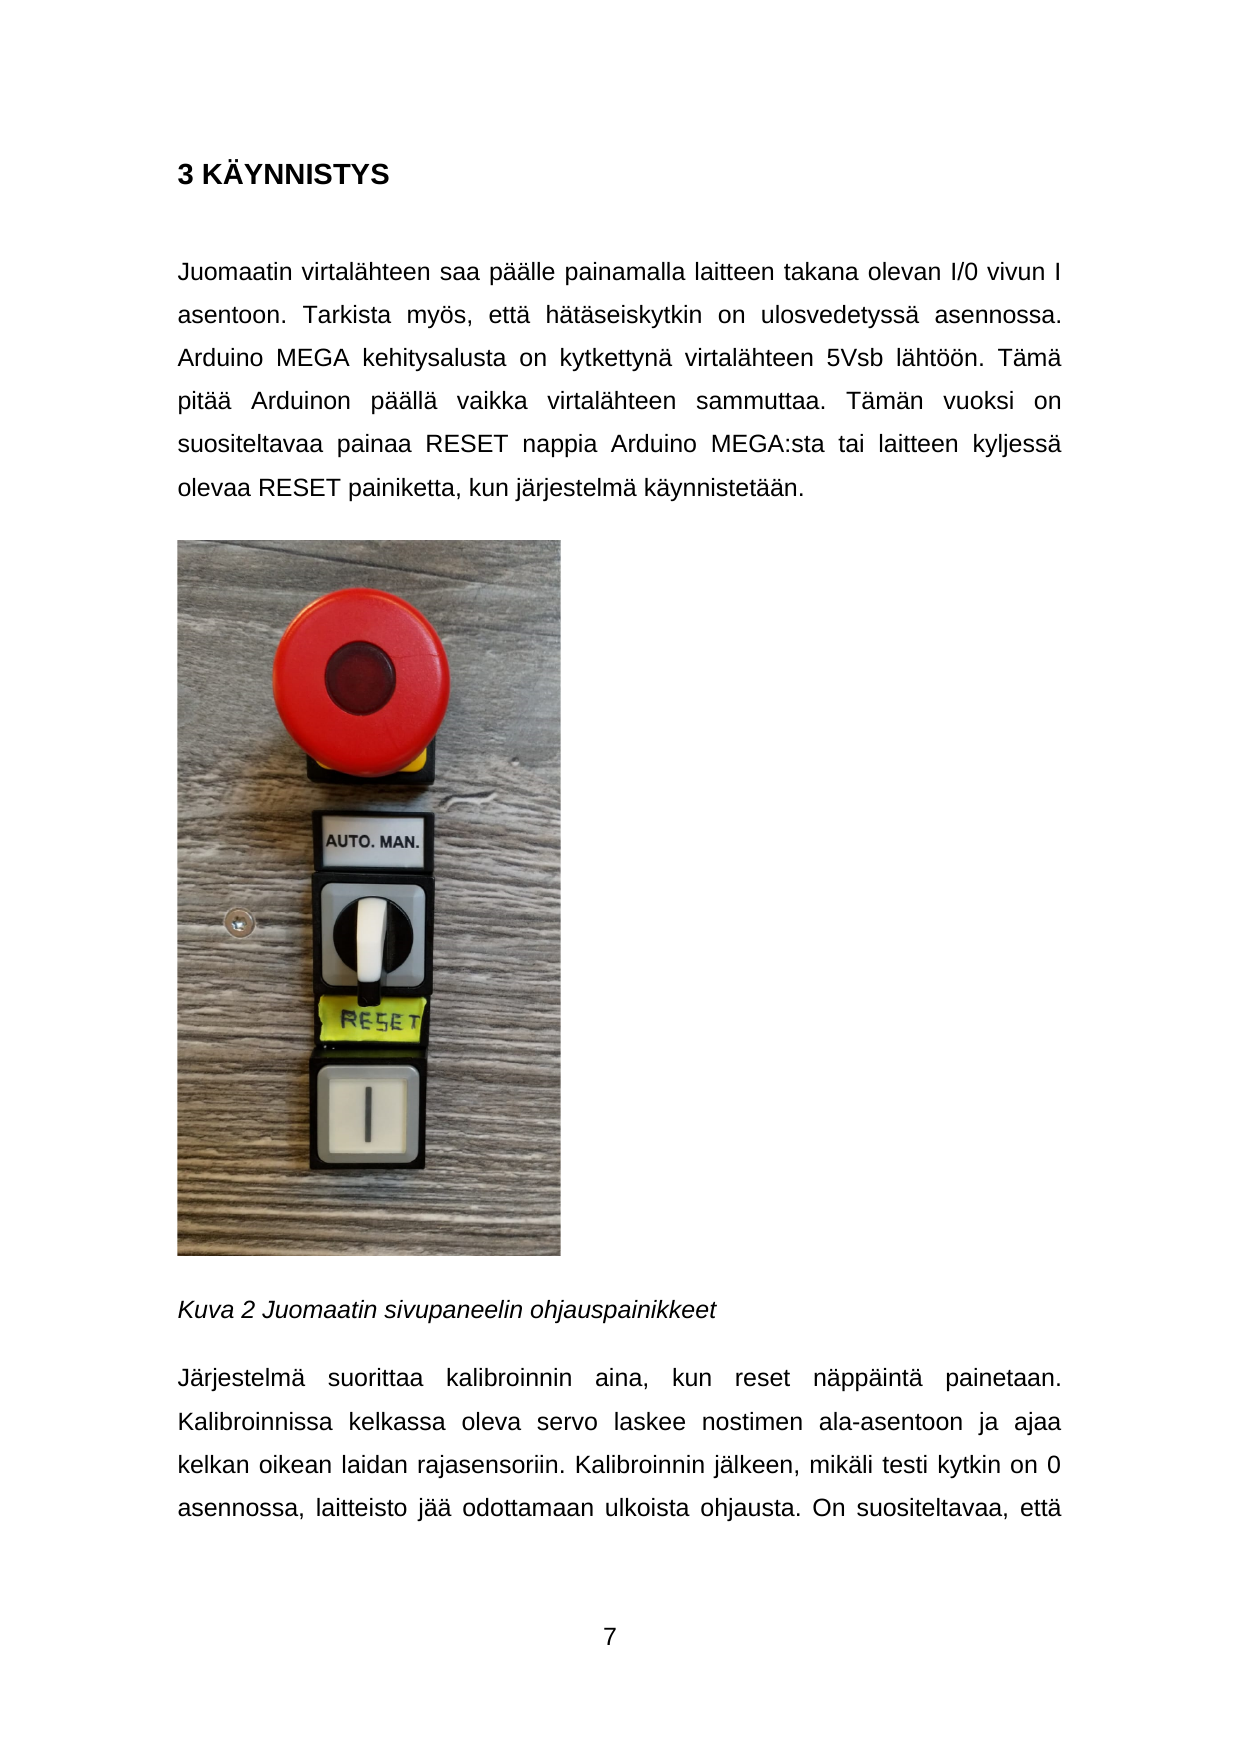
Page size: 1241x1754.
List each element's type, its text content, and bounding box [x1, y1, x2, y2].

picture [177, 540, 561, 1256]
subtitle käynnistys [177, 157, 1063, 190]
text Juomaatin virtalähteen saa päälle painamalla laitteen takana olevan I/0 vivun I asentoon. Tarkista myös, että hätäseiskytkin on ulosvedetyssä asennossa. Arduino MEGA kehitysalusta on kytkettynä virtalähteen 5Vsb lähtöön. Tämä pitää Arduinon päällä vaikka virtalähteen sammuttaa. Tämän vuoksi on suositeltavaa painaa RESET nappia Arduino MEGA:sta tai laitteen kyljessä olevaa RESET painiketta, kun järjestelmä käynnistetään. [177, 257, 1063, 501]
text Kuva 2 Juomaatin sivupaneelin ohjauspainikkeet [177, 1295, 1063, 1324]
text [177, 1363, 1063, 1521]
